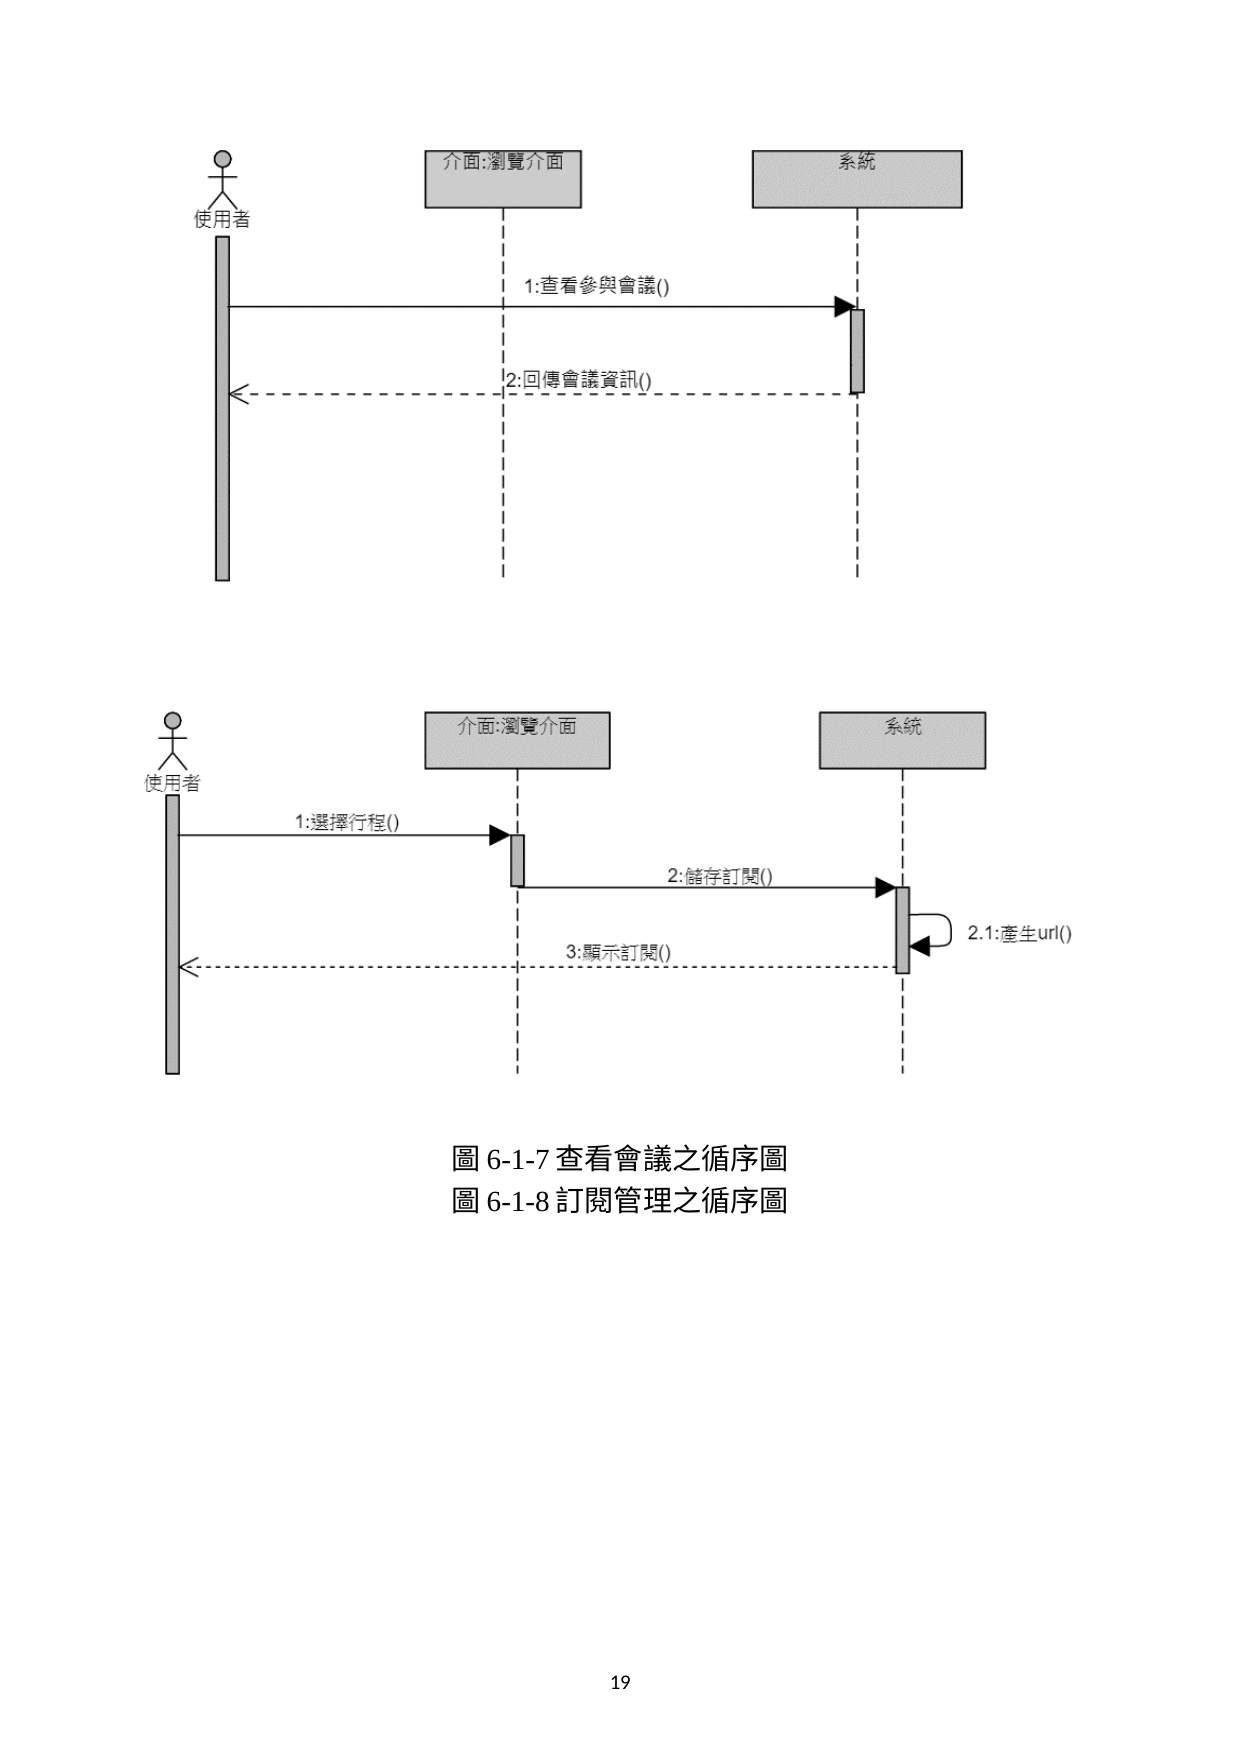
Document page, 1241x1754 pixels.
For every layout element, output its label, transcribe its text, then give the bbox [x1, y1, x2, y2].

picture [175, 107, 1031, 629]
picture [110, 668, 1128, 1109]
text 圖6-1-8訂閱管理之循序圖 [89, 1178, 1152, 1220]
